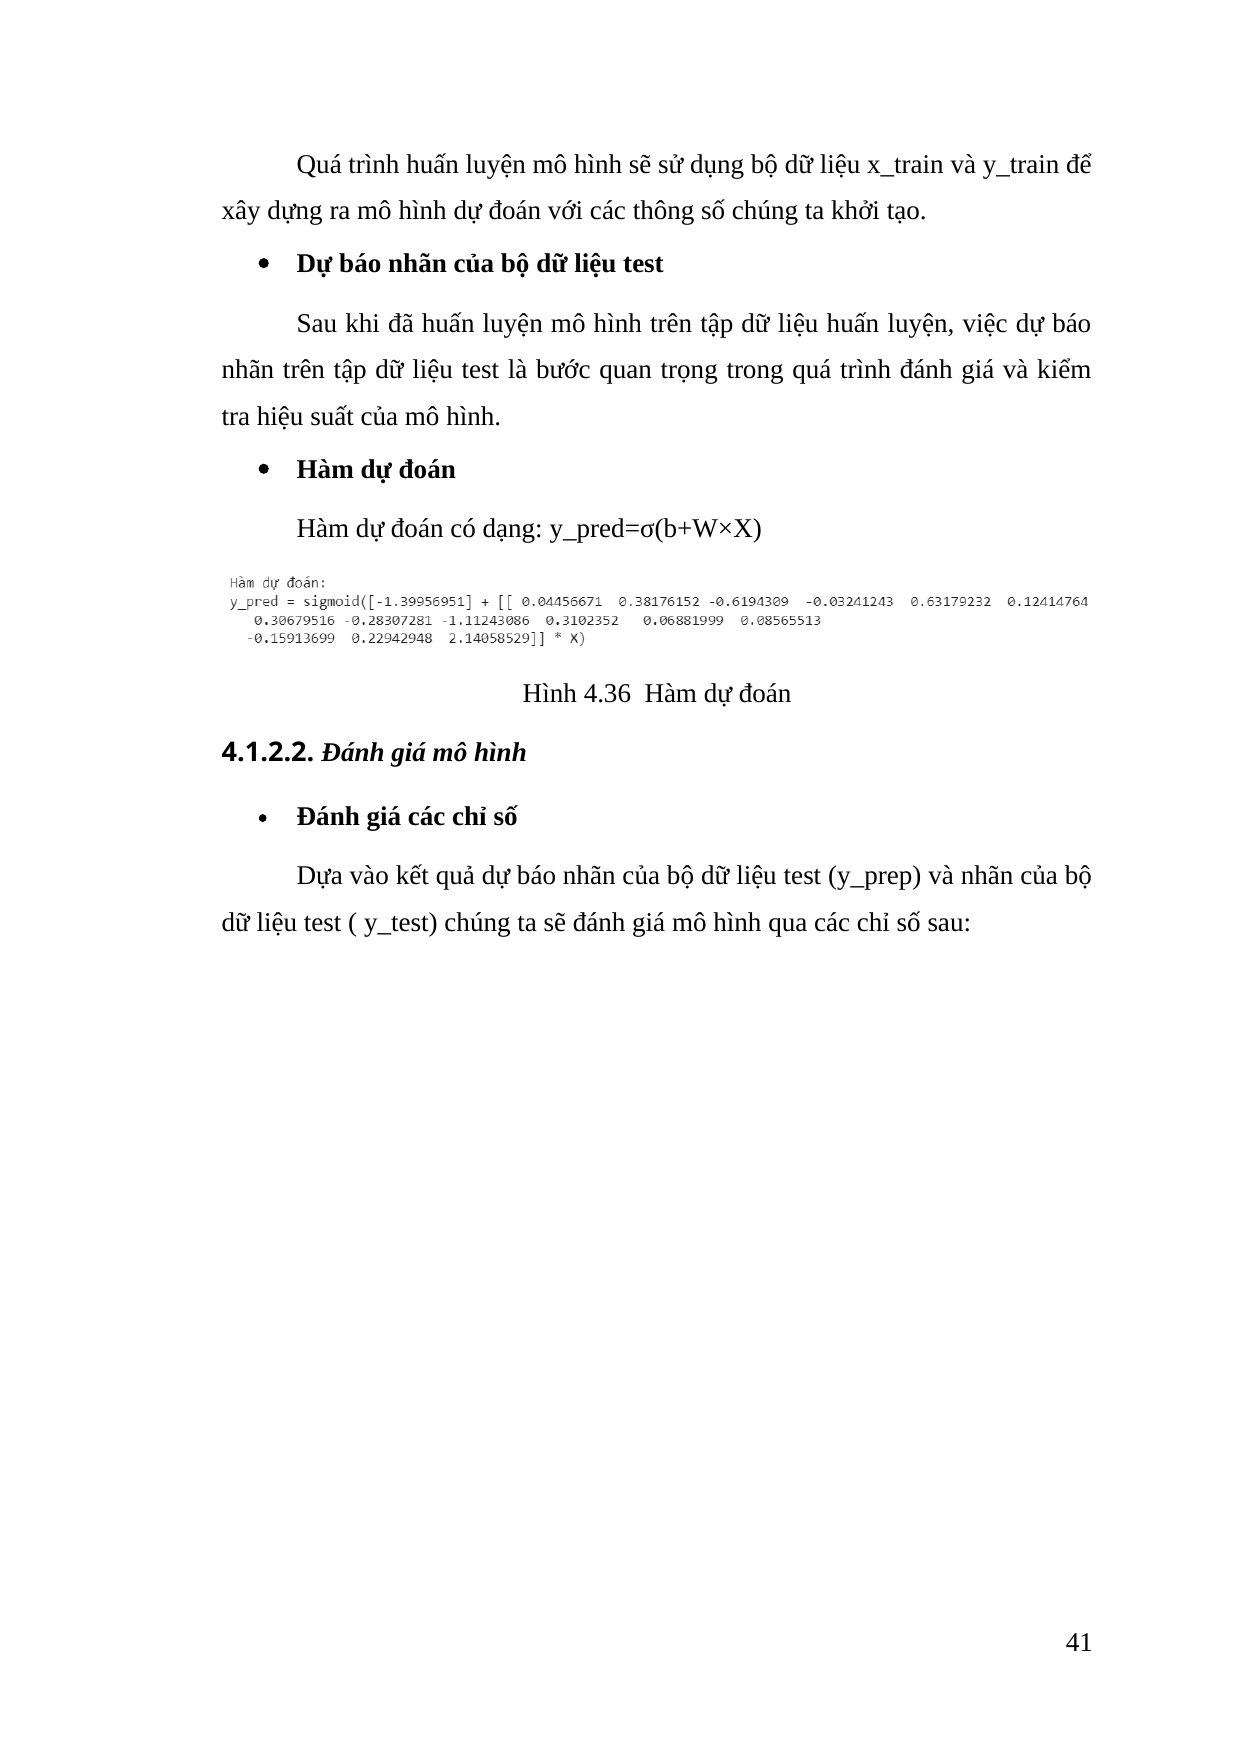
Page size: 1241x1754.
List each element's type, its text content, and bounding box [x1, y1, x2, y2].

picture [221, 571, 1093, 656]
list Dự báo nhãn của bộ dữ liệu test [259, 247, 1092, 278]
text Hàm dự đoán có dạng: y_pred​=σ(b+W×X) [221, 512, 1092, 543]
text Sau khi đã huấn luyện mô hình trên tập dữ liệu huấn luyện, việc dự báo nhãn trên tập dữ liệu test là bước quan trọng trong quá trình đánh giá và kiểm tra hiệu suất của mô hình. [221, 307, 1092, 431]
text Dựa vào kết quả dự báo nhãn của bộ dữ liệu test (y_prep) và nhãn của bộ dữ liệu test ( y_test) chúng ta sẽ đánh giá mô hình qua các chỉ số sau: [221, 859, 1092, 937]
list Hàm dự đoán [259, 453, 1092, 484]
list Đánh giá các chỉ số [259, 800, 1092, 831]
subtitle Đánh giá mô hình [221, 732, 1092, 769]
text Quá trình huấn luyện mô hình sẽ sử dụng bộ dữ liệu x_train và y_train để xây dựng ra mô hình dự đoán với các thông số chúng ta khởi tạo. [221, 148, 1092, 226]
